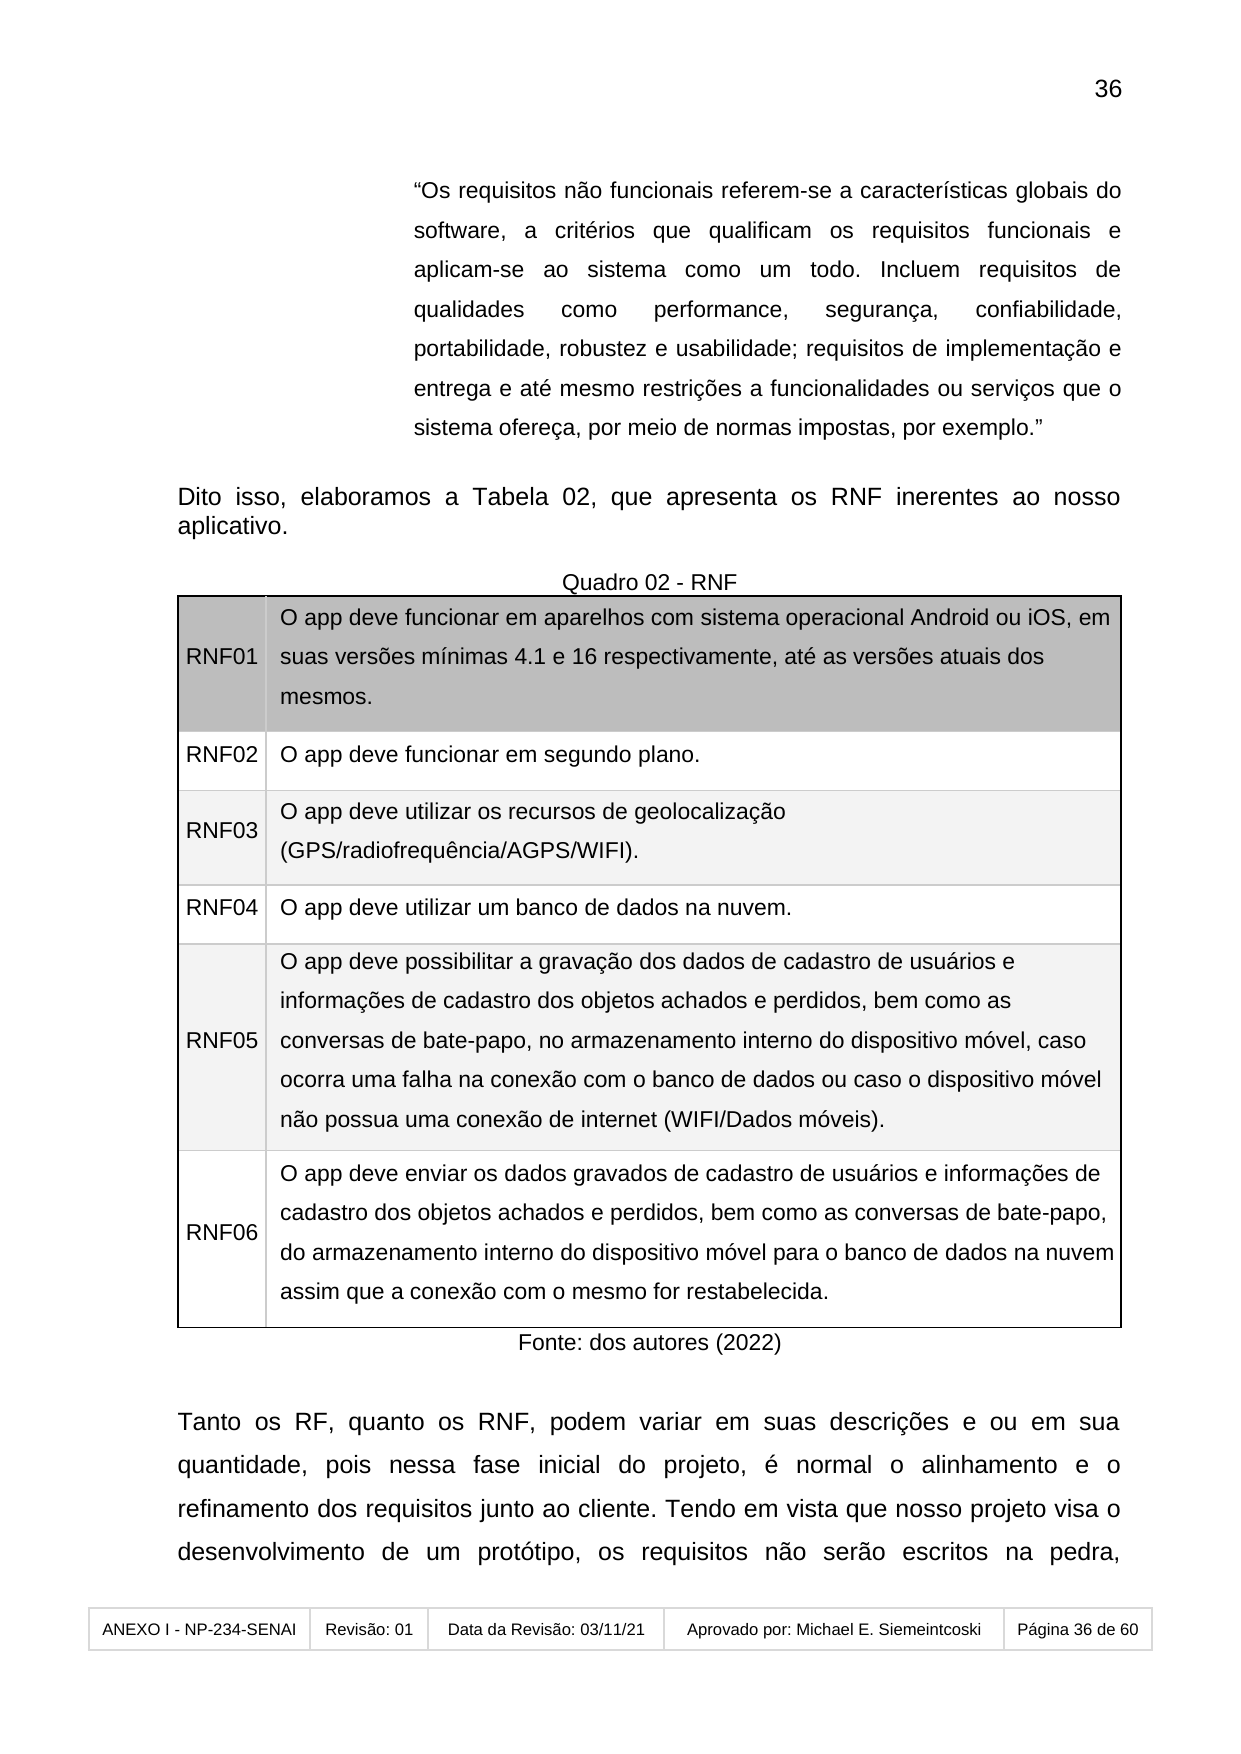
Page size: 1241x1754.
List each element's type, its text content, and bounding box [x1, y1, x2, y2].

text Fonte: dos autores (2022) [177, 1328, 1122, 1355]
table_cell RNF03 [179, 791, 265, 884]
table_cell RNF05 [179, 945, 265, 1150]
table_header RNF01 [179, 597, 265, 731]
text Quadro 02 - RNF [177, 568, 1122, 595]
text Dito isso, elaboramos a Tabela 02, que apresenta os RNF inerentes ao nosso aplicativo. [177, 482, 1122, 540]
table_cell O app deve enviar os dados gravados de cadastro de usuários e informações de cadastro dos objetos achados e perdidos, bem como as conversas de bate-papo, do armazenamento interno do dispositivo móvel para o banco de dados na nuvem assim que a conexão com o mesmo for restabelecida. [267, 1151, 1120, 1327]
table_cell RNF04 [179, 886, 265, 943]
table_header O app deve funcionar em aparelhos com sistema operacional Android ou iOS, em suas versões mínimas 4.1 e 16 respectivamente, até as versões atuais dos mesmos. [267, 597, 1120, 731]
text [177, 1407, 1122, 1566]
text “Os requisitos não funcionais referem-se a características globais do software, a critérios que qualificam os requisitos funcionais e aplicam-se ao sistema como um todo. Incluem requisitos de qualidades como performance, segurança, confiabilidade, portabilidade, robustez e usabilidade; requisitos de implementação e entrega e até mesmo restrições a funcionalidades ou serviços que o sistema ofereça, por meio de normas impostas, por exemplo.” [413, 177, 1122, 440]
table_cell O app deve funcionar em segundo plano. [267, 732, 1120, 790]
table_cell O app deve possibilitar a gravação dos dados de cadastro de usuários e informações de cadastro dos objetos achados e perdidos, bem como as conversas de bate-papo, no armazenamento interno do dispositivo móvel, caso ocorra uma falha na conexão com o banco de dados ou caso o dispositivo móvel não possua uma conexão de internet (WIFI/Dados móveis). [267, 945, 1120, 1150]
table_cell O app deve utilizar um banco de dados na nuvem. [267, 886, 1120, 943]
table_cell RNF02 [179, 732, 265, 790]
table_cell O app deve utilizar os recursos de geolocalização (GPS/radiofrequência/AGPS/WIFI). [267, 791, 1120, 884]
table_cell RNF06 [179, 1151, 265, 1327]
